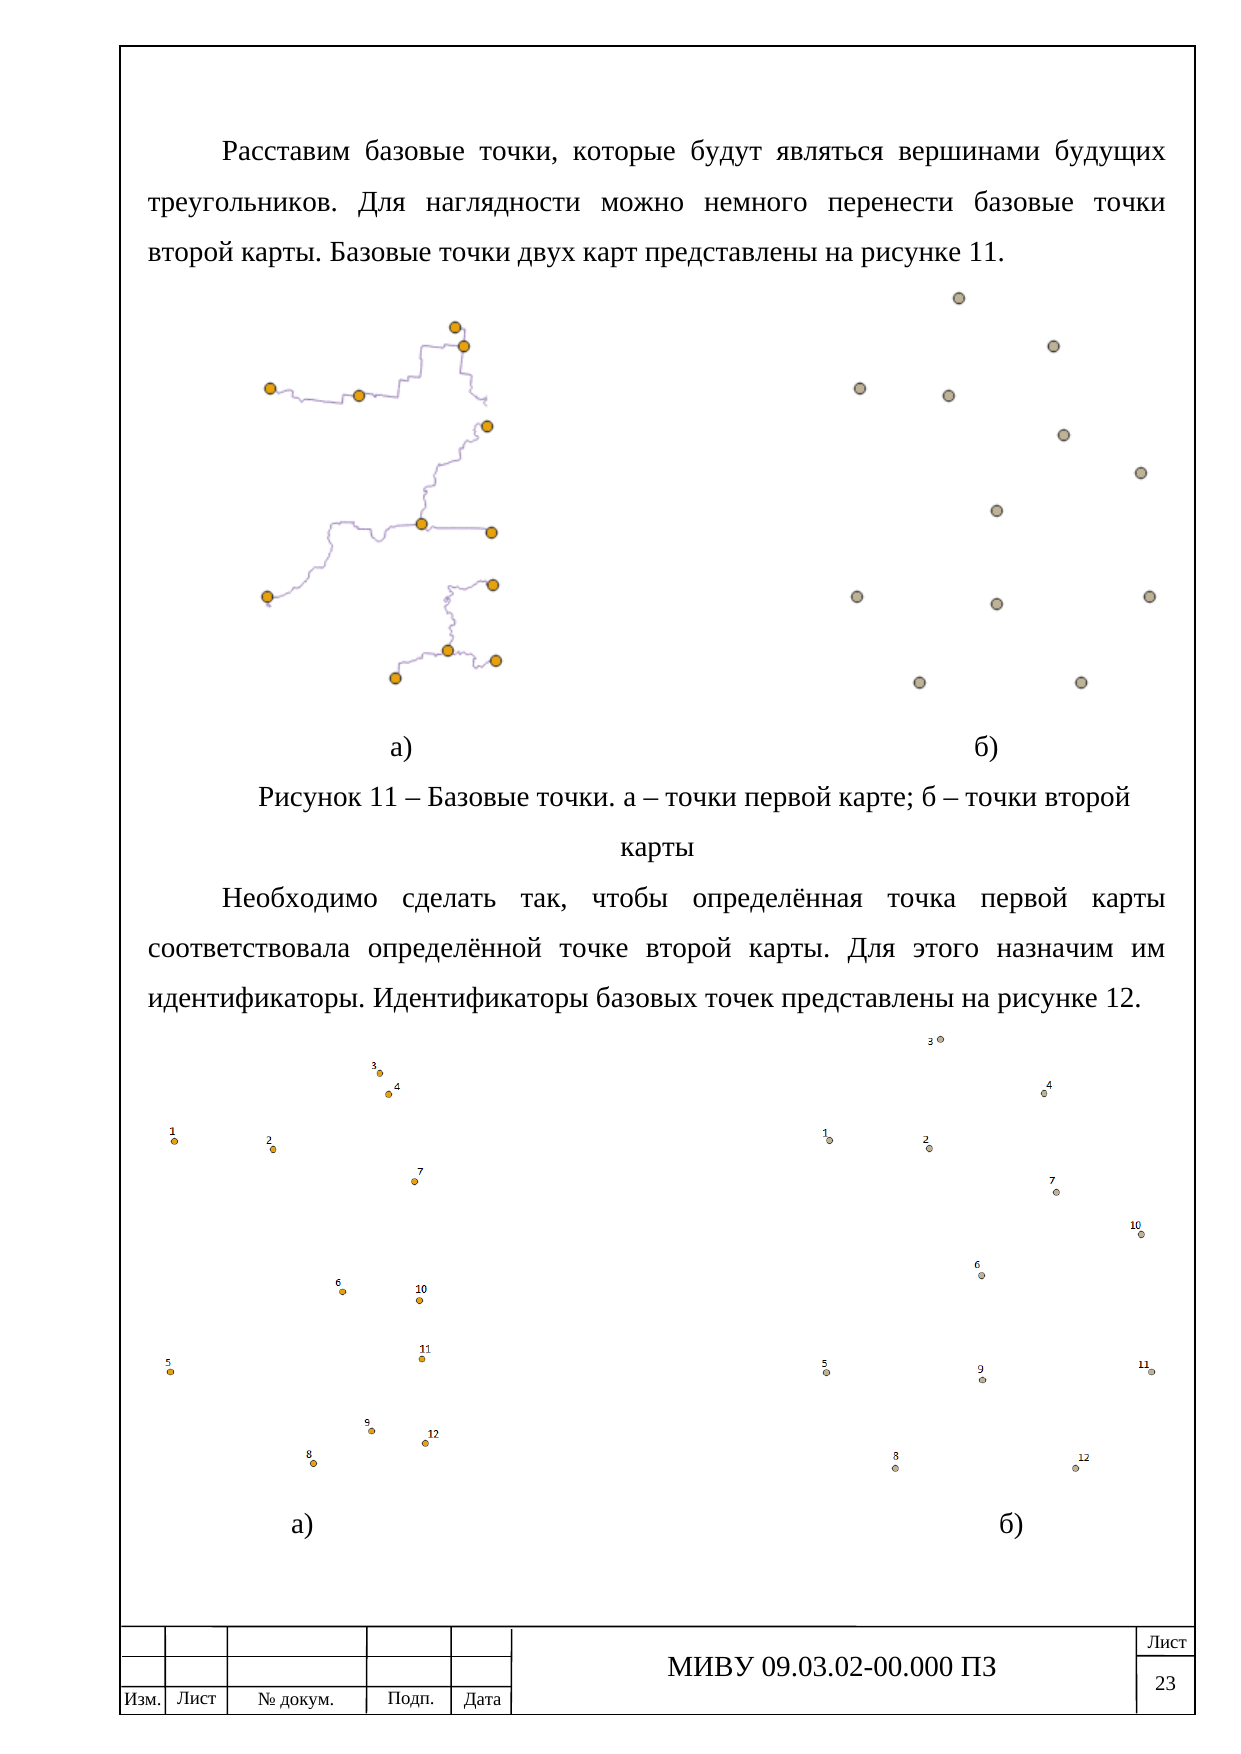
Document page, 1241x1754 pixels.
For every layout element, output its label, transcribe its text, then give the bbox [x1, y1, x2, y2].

list Расставим базовые точки, которые будут являться вершинами будущих треугольников. Для наглядности можно немного перенести базовые точки второй карты. Базовые точки двух карт представлены на рисунке 11. [148, 133, 1167, 268]
list а) б) [148, 1507, 1167, 1540]
list Рисунок 11 – Базовые точки. a – точки первой карте; б – точки второй карты [148, 779, 1167, 863]
list Необходимо сделать так, чтобы определённая точка первой карты соответствовала определённой точке второй карты. Для этого назначим им идентификаторы. Идентификаторы базовых точек представлены на рисунке 12. [148, 880, 1167, 1014]
picture [221, 284, 1182, 715]
list а) б) [148, 729, 1167, 762]
picture [153, 1030, 1161, 1493]
